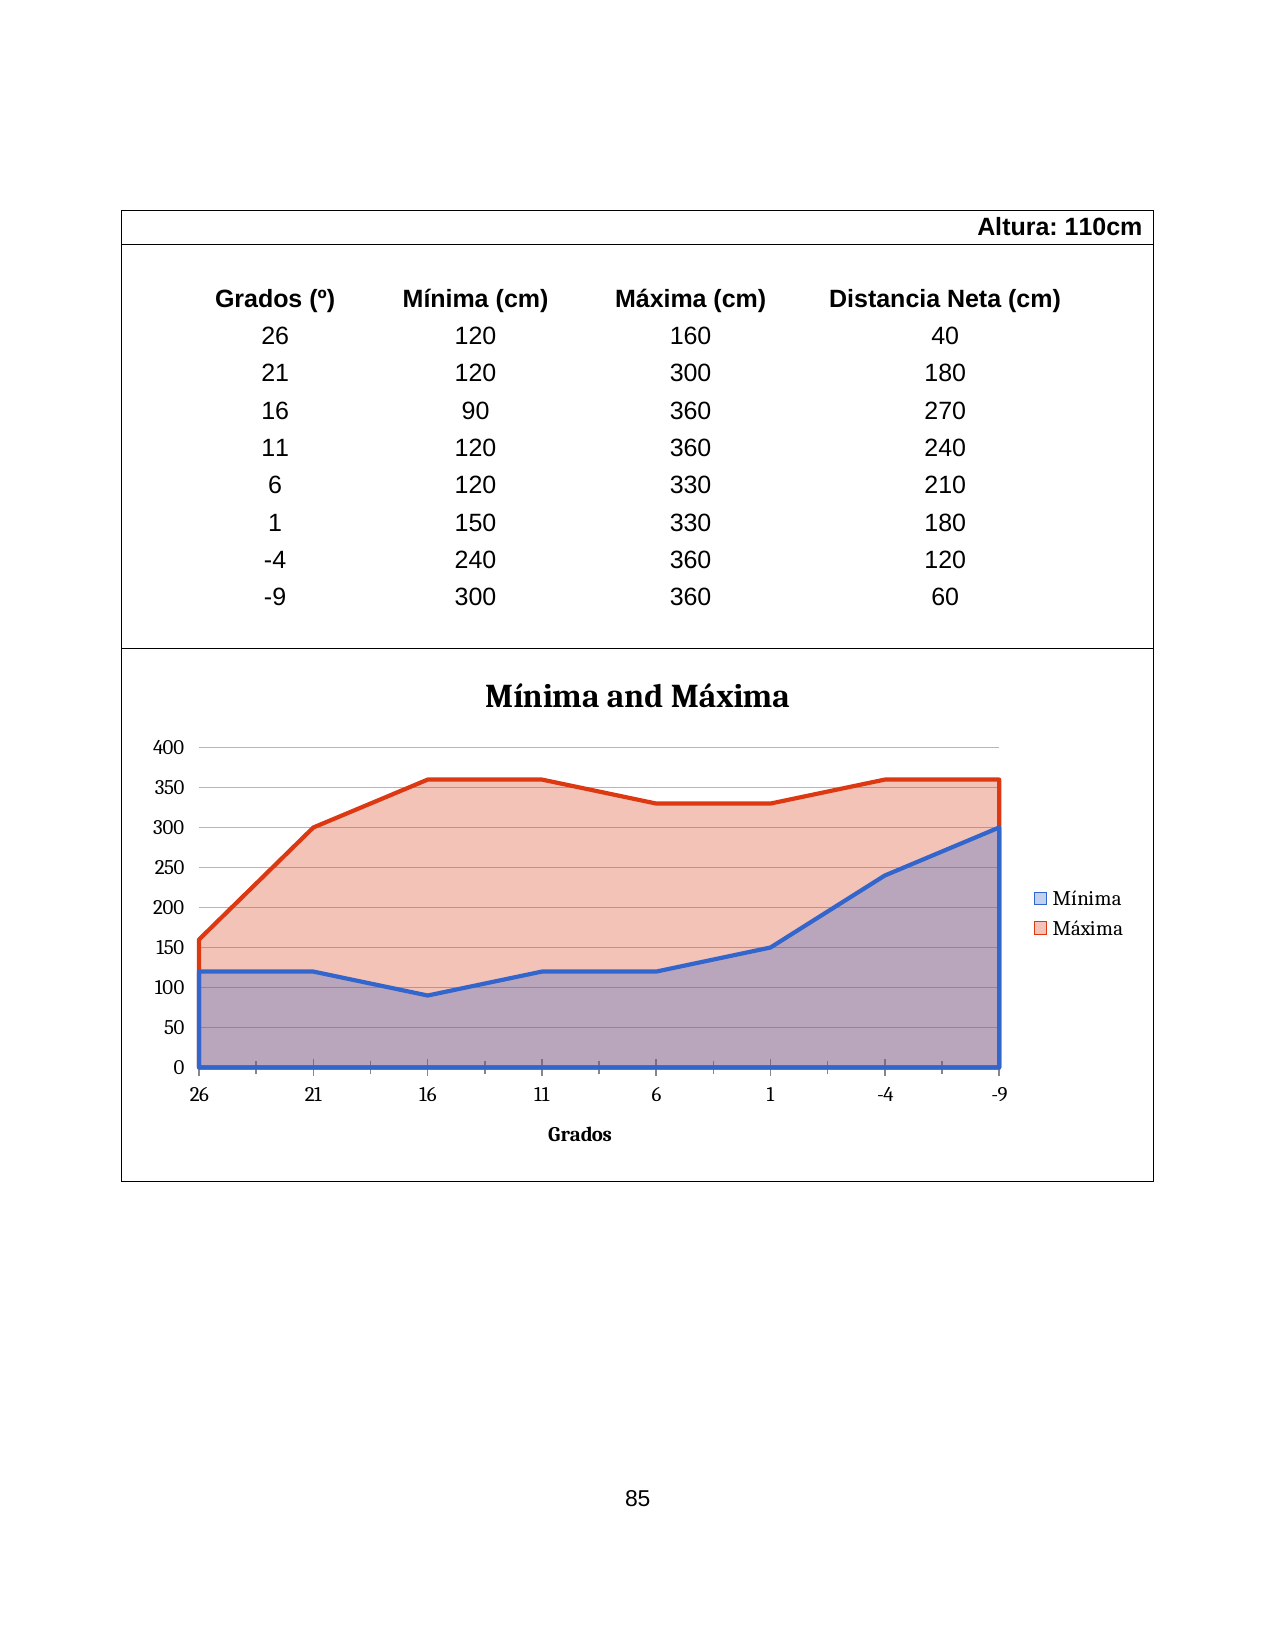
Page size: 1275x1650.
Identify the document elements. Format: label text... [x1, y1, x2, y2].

table_cell [122, 649, 1153, 1181]
table_cell [122, 245, 1153, 648]
table_header Altura: 110cm [122, 211, 1153, 244]
